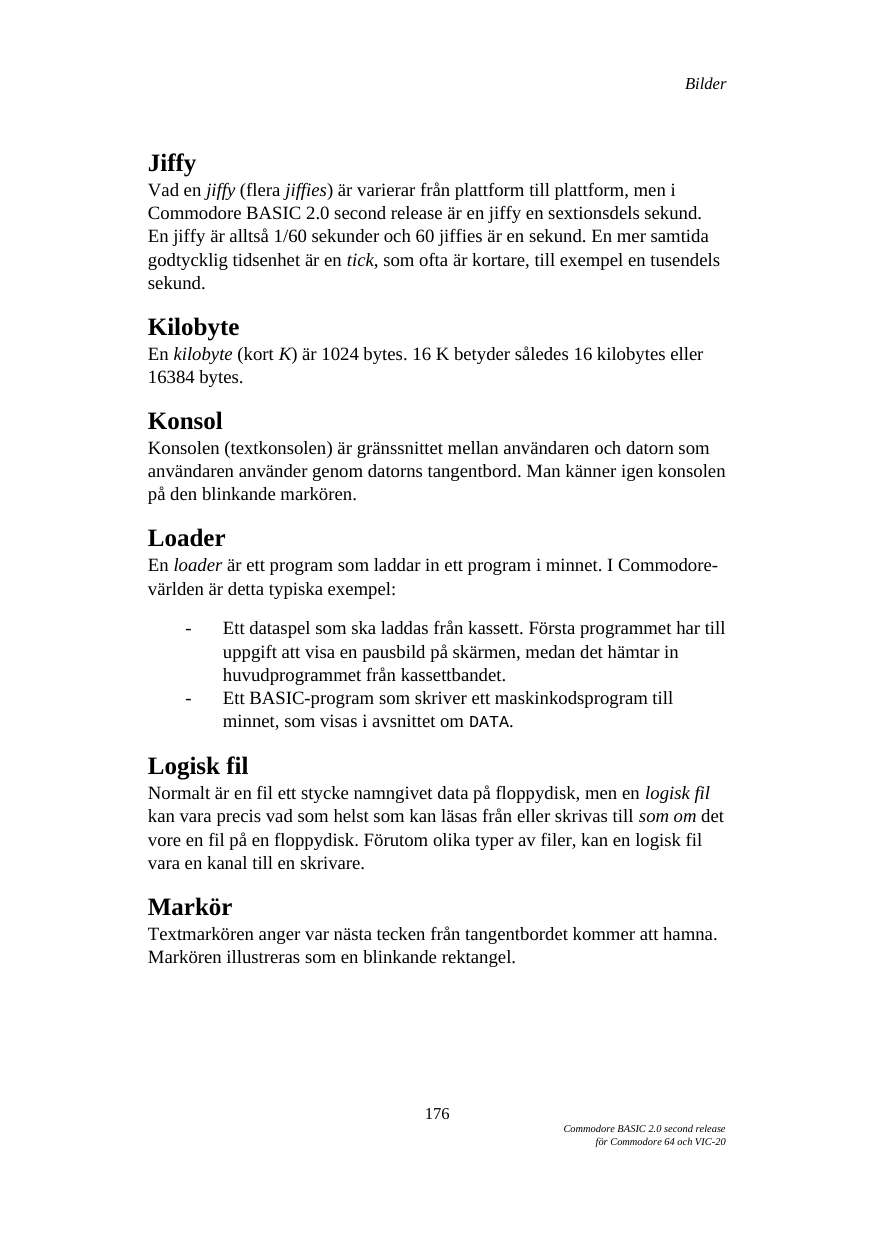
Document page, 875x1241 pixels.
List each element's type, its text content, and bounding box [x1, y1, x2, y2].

subtitle Kilobyte [148, 312, 726, 340]
subtitle Markör [148, 892, 726, 921]
subtitle Jiffy [148, 148, 726, 176]
list Ett BASIC-program som skriver ett maskinkodsprogram till minnet, som visas i avsnittet om DATA. [185, 687, 726, 733]
subtitle Loader [148, 523, 726, 552]
text Textmarkören anger var nästa tecken från tangentbordet kommer att hamna. Markören illustreras som en blinkande rektangel. [148, 923, 726, 968]
text Konsolen (textkonsolen) är gränssnittet mellan användaren och datorn som användaren använder genom datorns tangentbord. Man känner igen konsolen på den blinkande markören. [148, 437, 726, 505]
list Ett dataspel som ska laddas från kassett. Första programmet har till uppgift att visa en pausbild på skärmen, medan det hämtar in huvudprogrammet från kassettbandet. [185, 617, 726, 685]
text Normalt är en fil ett stycke namngivet data på floppydisk, men en logisk fil kan vara precis vad som helst som kan läsas från eller skrivas till som om det vore en fil på en floppydisk. Förutom olika typer av filer, kan en logisk fil vara en kanal till en skrivare. [148, 782, 726, 873]
subtitle Logisk fil [148, 751, 726, 780]
text En loader är ett program som laddar in ett program i minnet. I Commodore-världen är detta typiska exempel: [148, 554, 726, 599]
subtitle Konsol [148, 406, 726, 434]
text Vad en jiffy (flera jiffies) är varierar från plattform till plattform, men i Commodore BASIC 2.0 second release är en jiffy en sextionsdels sekund. En jiffy är alltså 1/60 sekunder och 60 jiffies är en sekund. En mer samtida godtycklig tidsenhet är en tick, som ofta är kortare, till exempel en tusendels sekund. [148, 179, 726, 293]
text En kilobyte (kort K) är 1024 bytes. 16 K betyder således 16 kilobytes eller 16384 bytes. [148, 343, 726, 387]
